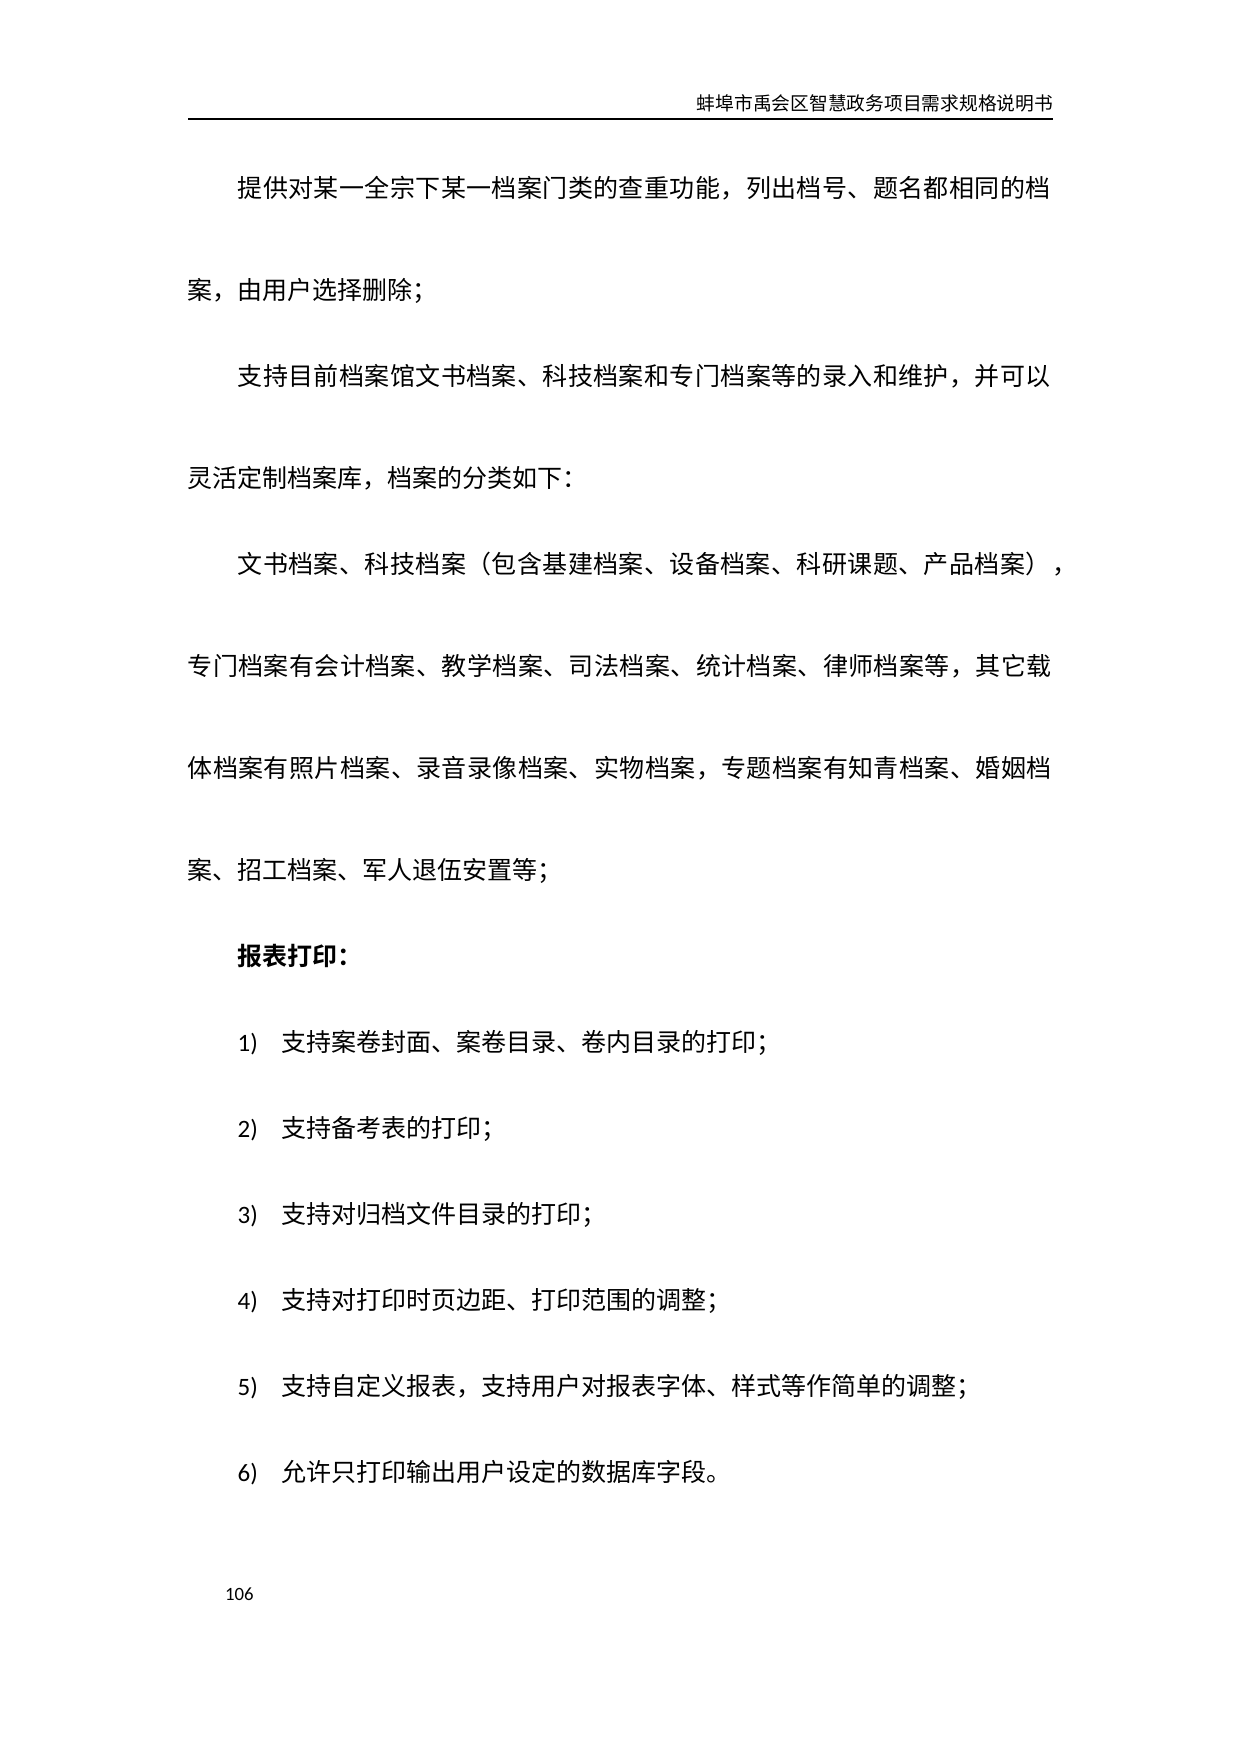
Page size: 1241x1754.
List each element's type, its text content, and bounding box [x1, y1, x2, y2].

list 支持备考表的打印； [237, 1093, 1053, 1161]
text 支持目前档案馆文书档案、科技档案和专门档案等的录入和维护，并可以灵活定制档案库，档案的分类如下： [187, 341, 1053, 511]
list 支持对打印时页边距、打印范围的调整； [237, 1265, 1053, 1333]
list 允许只打印输出用户设定的数据库字段。 [237, 1437, 1053, 1505]
text 报表打印： [187, 921, 1053, 988]
list 支持自定义报表，支持用户对报表字体、样式等作简单的调整； [237, 1351, 1053, 1419]
text 文书档案、科技档案（包含基建档案、设备档案、科研课题、产品档案），专门档案有会计档案、教学档案、司法档案、统计档案、律师档案等，其它载体档案有照片档案、录音录像档案、实物档案，专题档案有知青档案、婚姻档案、招工档案、军人退伍安置等； [187, 529, 1053, 902]
text 提供对某一全宗下某一档案门类的查重功能，列出档号、题名都相同的档案，由用户选择删除； [187, 153, 1053, 323]
list 支持对归档文件目录的打印； [237, 1179, 1053, 1247]
list 支持案卷封面、案卷目录、卷内目录的打印； [237, 1007, 1053, 1074]
